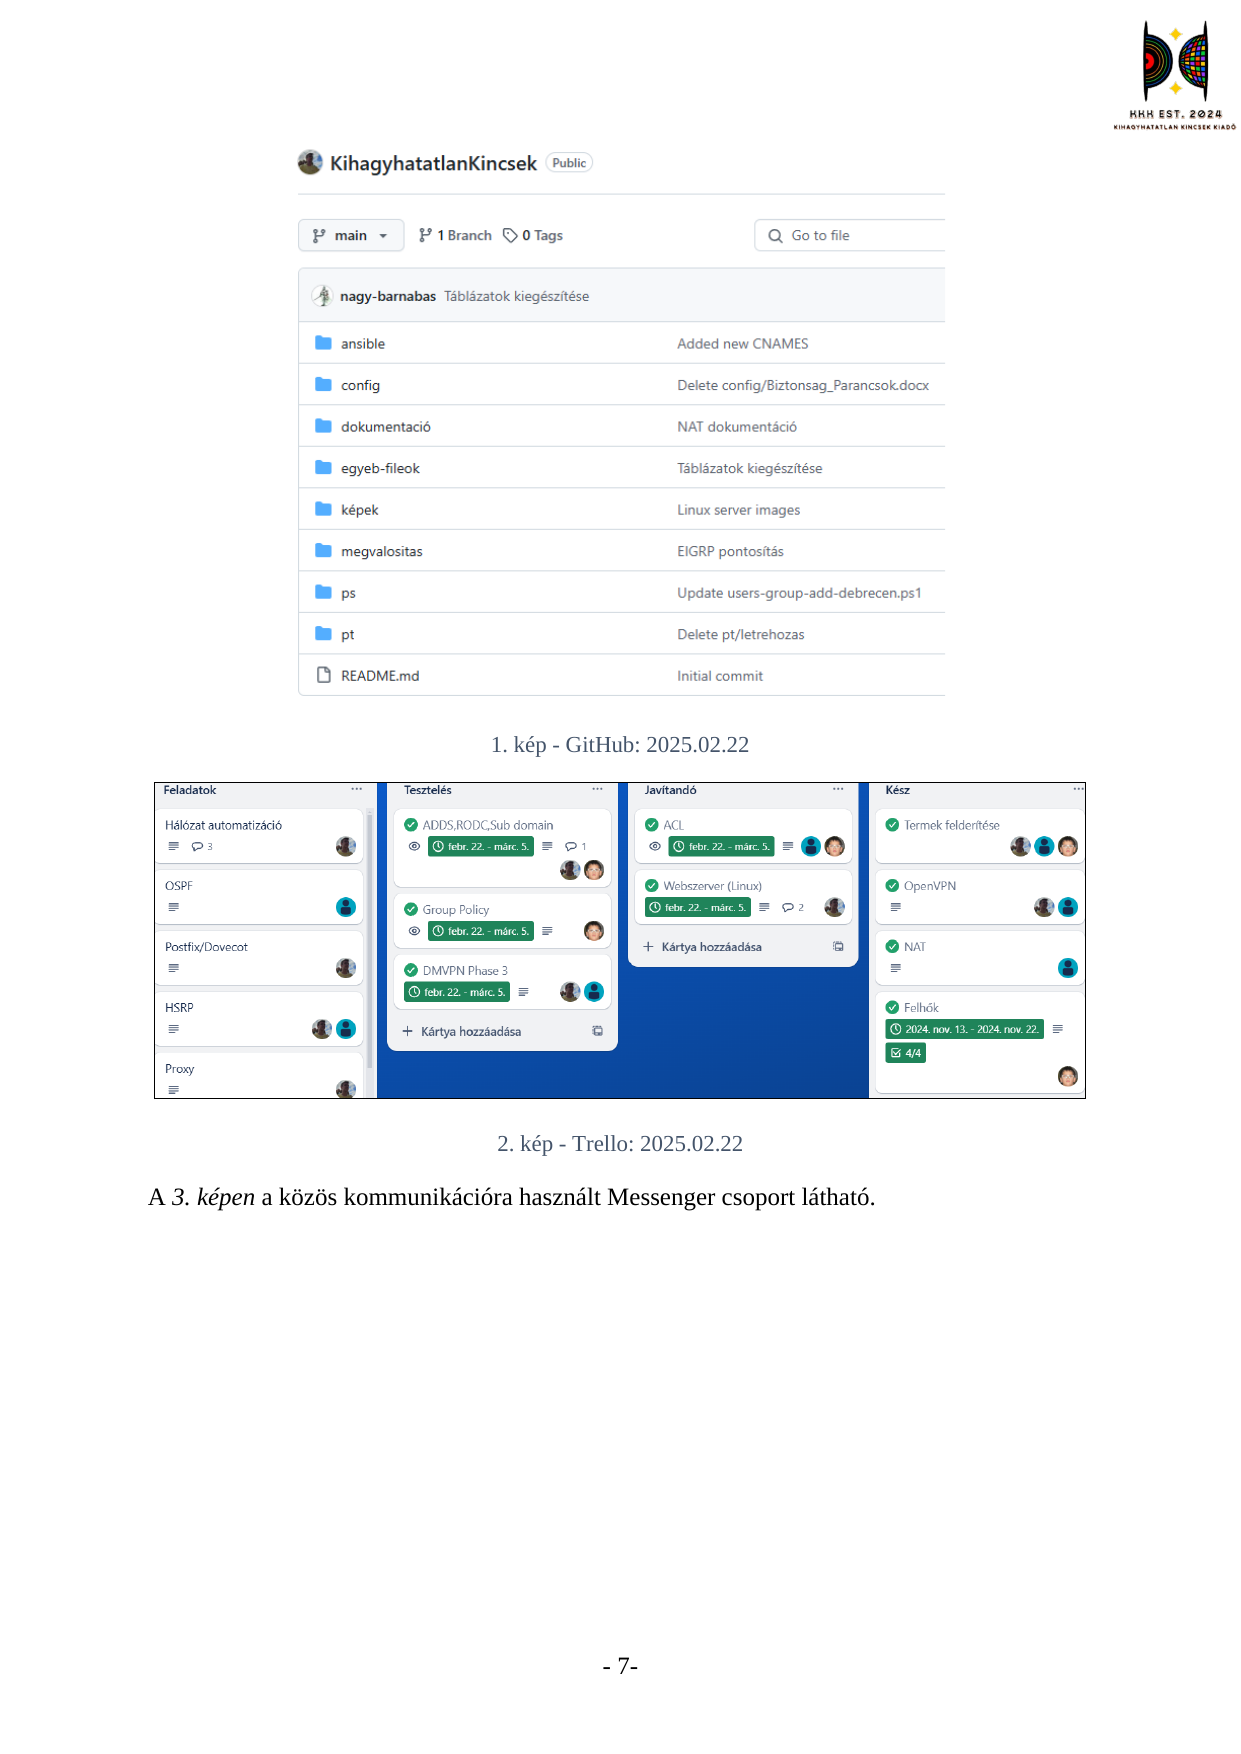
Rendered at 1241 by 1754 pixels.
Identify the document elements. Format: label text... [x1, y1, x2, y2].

picture [1105, 9, 1241, 135]
picture [294, 147, 946, 700]
text A 3. képen a közös kommunikációra használt Messenger csoport látható. [148, 1182, 1093, 1210]
picture [155, 783, 1085, 1098]
